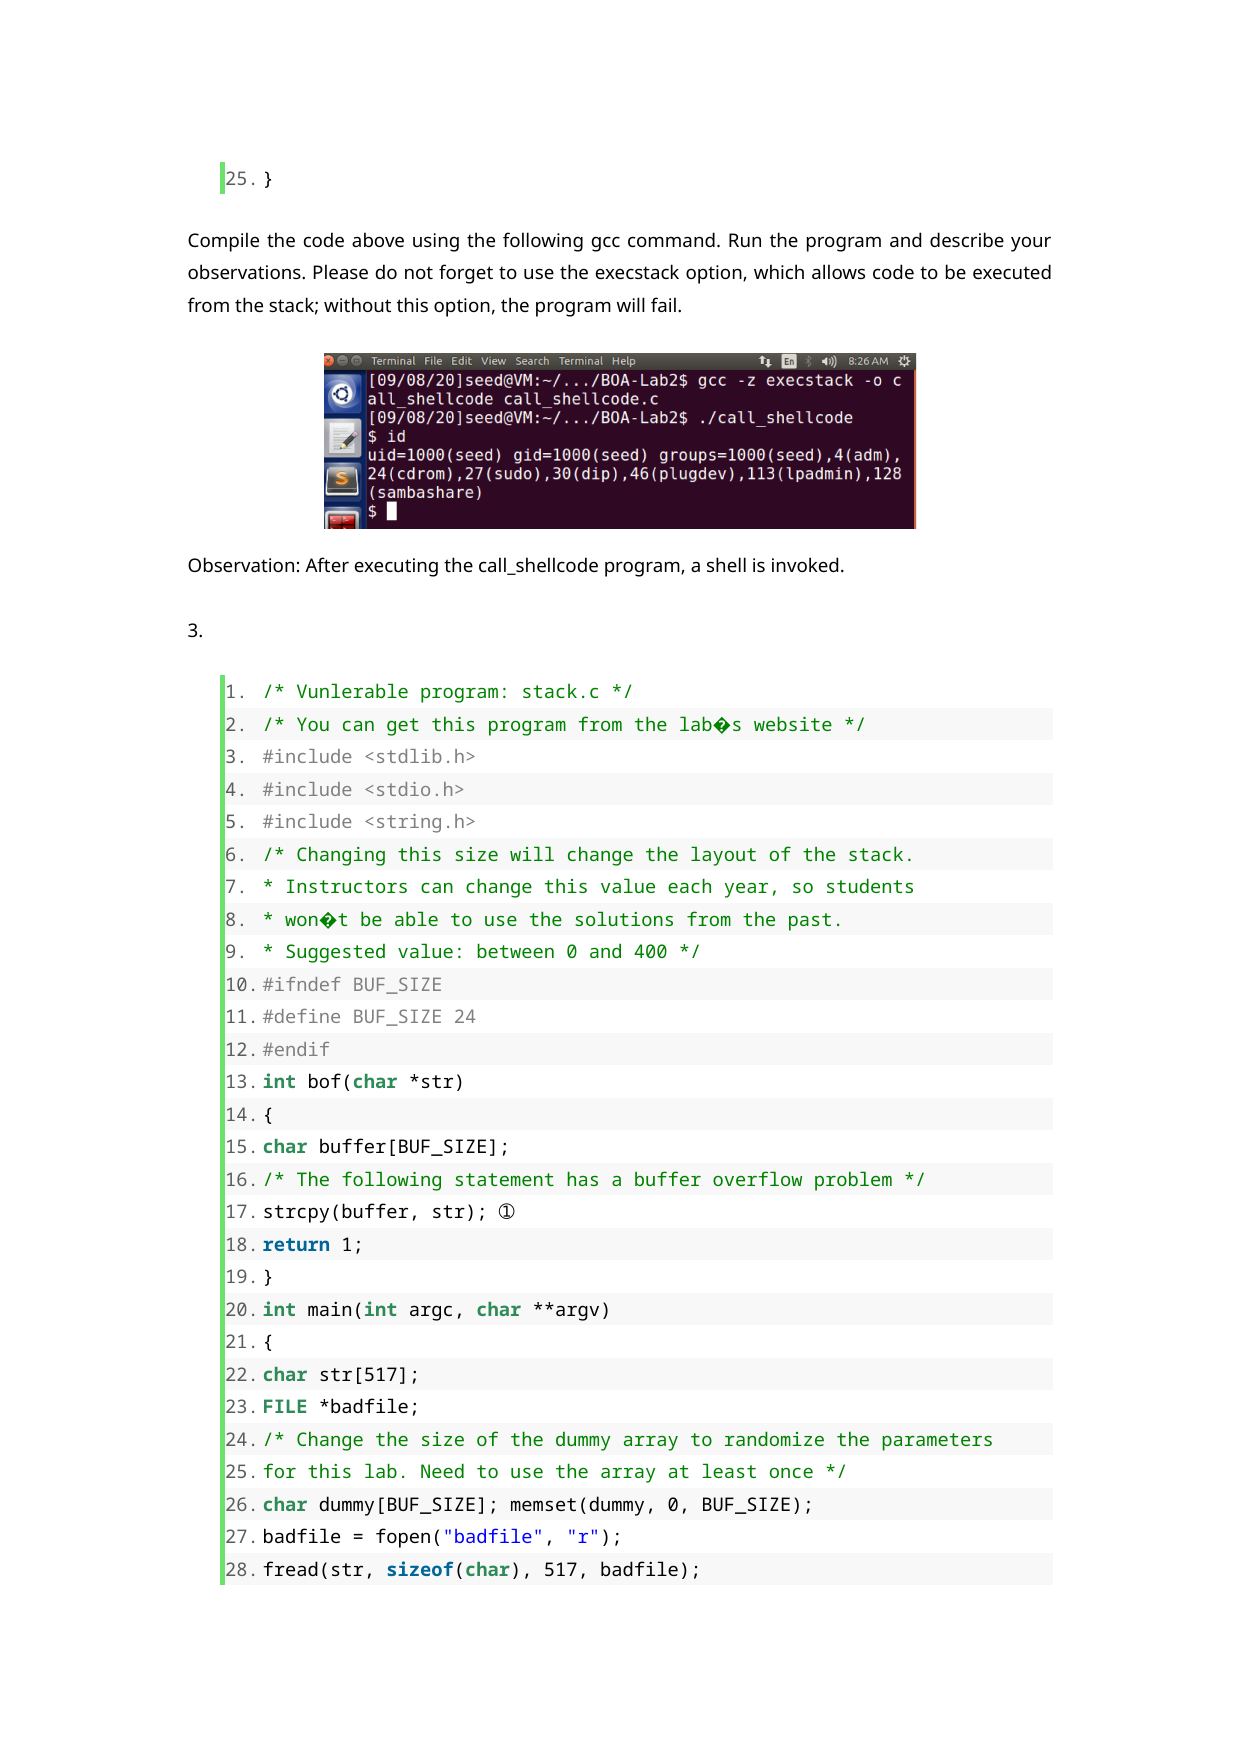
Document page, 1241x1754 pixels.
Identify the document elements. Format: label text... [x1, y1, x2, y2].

list } [225, 1260, 1053, 1293]
list return 1; [225, 1228, 1053, 1260]
list for this lab. Need to use the array at least once */ [225, 1455, 1053, 1488]
list strcpy(buffer, str); ➀ [225, 1195, 1053, 1228]
list /* Vunlerable program: stack.c */ [225, 675, 1053, 708]
list { [225, 1325, 1053, 1358]
list #include <stdlib.h> [225, 740, 1053, 773]
list * Instructors can change this value each year, so students [225, 870, 1053, 903]
list } [225, 162, 1053, 194]
list FILE *badfile; [225, 1390, 1053, 1423]
list badfile = fopen("badfile", "r"); [225, 1520, 1053, 1553]
list int bof(char *str) [225, 1065, 1053, 1098]
list /* Change the size of the dummy array to randomize the parameters [225, 1423, 1053, 1455]
list #endif [225, 1033, 1053, 1065]
text 3. [187, 614, 1053, 646]
list /* Changing this size will change the layout of the stack. [225, 838, 1053, 870]
list /* You can get this program from the lab�s website */ [225, 708, 1053, 740]
text Observation: After executing the call_shellcode program, a shell is invoked. [187, 549, 1053, 581]
list char dummy[BUF_SIZE]; memset(dummy, 0, BUF_SIZE); [225, 1488, 1053, 1520]
list /* The following statement has a buffer overflow problem */ [225, 1163, 1053, 1195]
list char str[517]; [225, 1358, 1053, 1390]
list #include <stdio.h> [225, 773, 1053, 805]
list * Suggested value: between 0 and 400 */ [225, 935, 1053, 968]
list * won�t be able to use the solutions from the past. [225, 903, 1053, 935]
list char buffer[BUF_SIZE]; [225, 1130, 1053, 1163]
list #define BUF_SIZE 24 [225, 1000, 1053, 1033]
list fread(str, sizeof(char), 517, badfile); [225, 1553, 1053, 1585]
picture [324, 353, 917, 529]
text Compile the code above using the following gcc command. Run the program and describe your observations. Please do not forget to use the execstack option, which allows code to be executed from the stack; without this option, the program will fail. [187, 224, 1053, 321]
list #ifndef BUF_SIZE [225, 968, 1053, 1000]
list #include <string.h> [225, 805, 1053, 838]
list int main(int argc, char **argv) [225, 1293, 1053, 1325]
list { [225, 1098, 1053, 1130]
